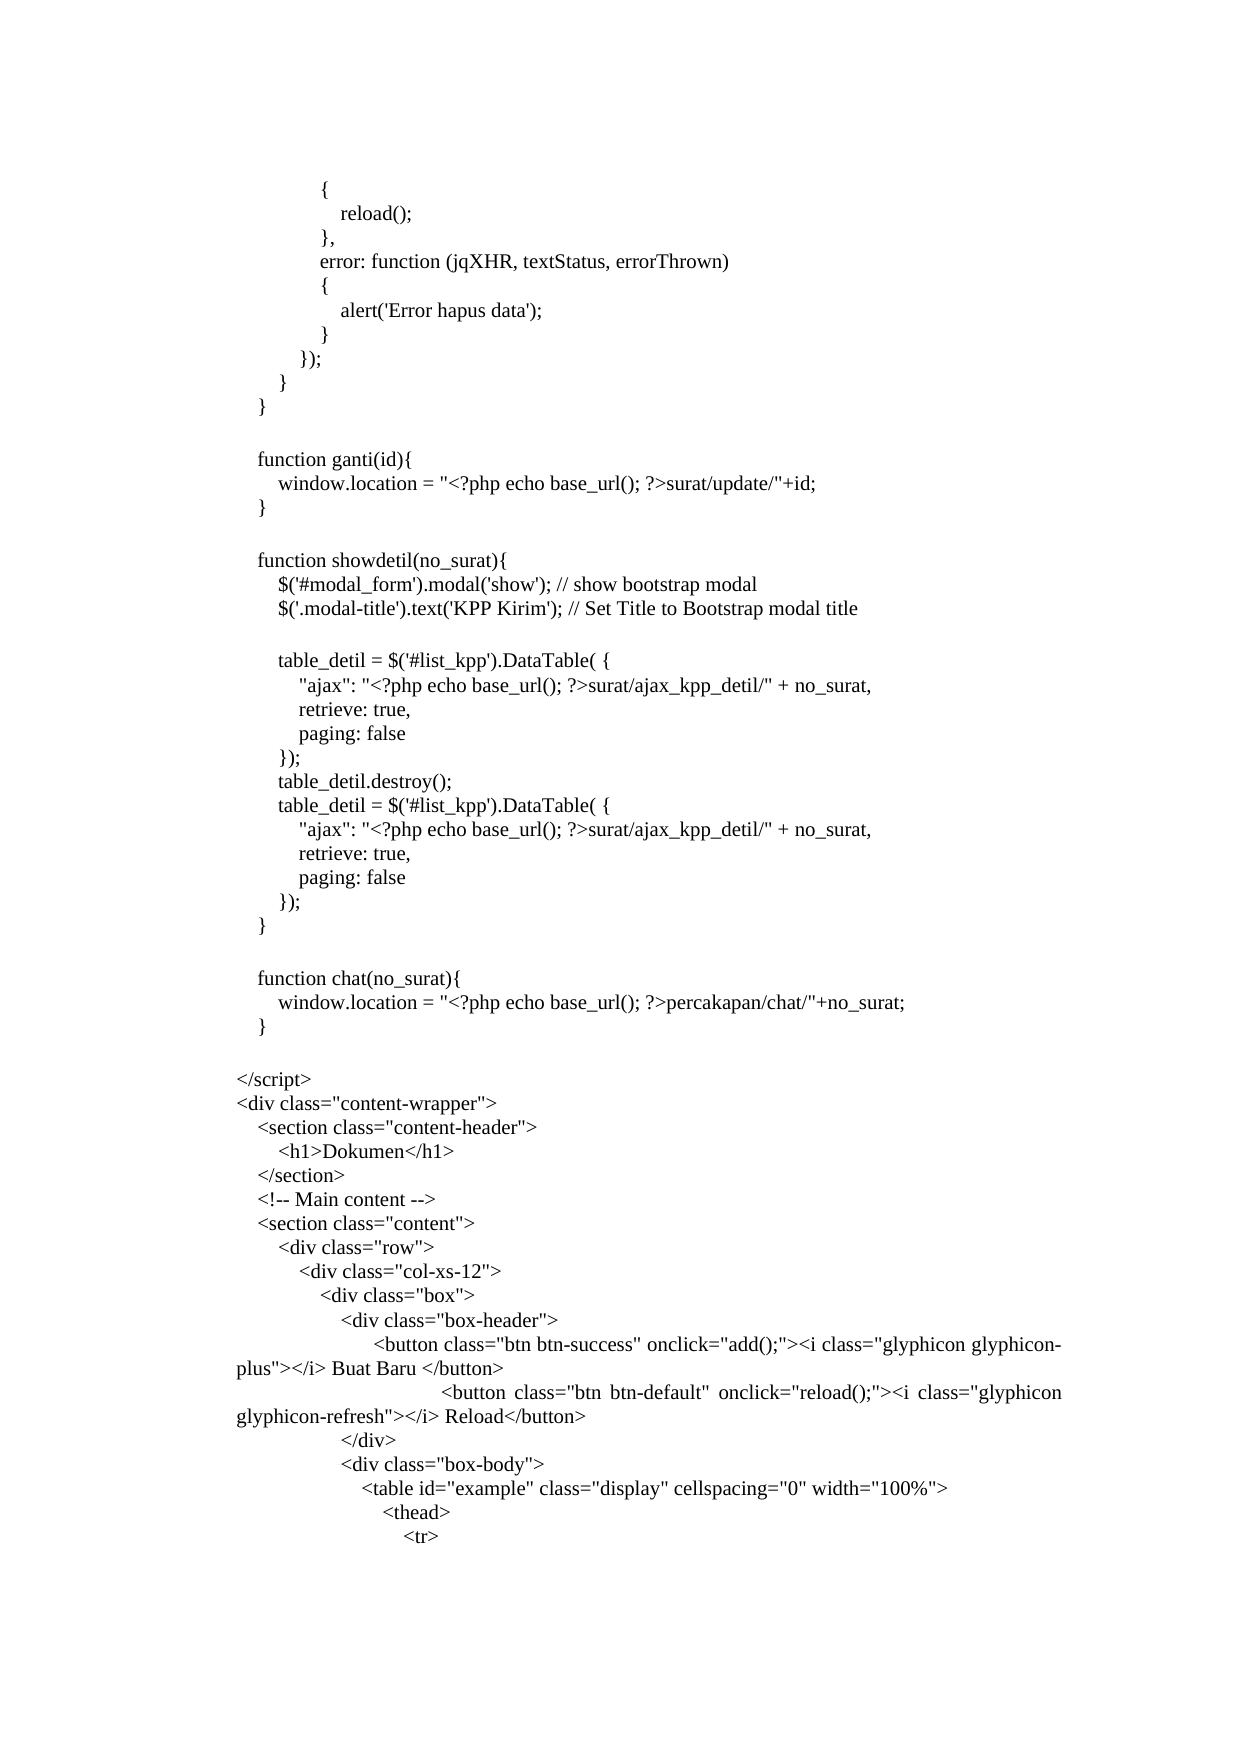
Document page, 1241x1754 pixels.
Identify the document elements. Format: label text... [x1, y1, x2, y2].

text <!-- Main content --> [236, 1187, 1063, 1211]
text <div class="box-header"> [236, 1307, 1063, 1332]
text retrieve: true, [236, 841, 1063, 865]
text paging: false [236, 721, 1063, 745]
text $('.modal-title').text('KPP Kirim'); // Set Title to Bootstrap modal title [236, 596, 1063, 620]
text </script> [236, 1067, 1063, 1091]
text }); [236, 346, 1063, 370]
text <div class="row"> [236, 1235, 1063, 1259]
text }); [236, 889, 1063, 913]
text } [236, 322, 1063, 346]
text } [236, 370, 1063, 394]
text <button class="btn btn-default" onclick="reload();"><i class="glyphicon glyphicon-refresh"></i> Reload</button> [236, 1380, 1063, 1428]
text function chat(no_surat){ [236, 966, 1063, 990]
text <button class="btn btn-success" onclick="add();"><i class="glyphicon glyphicon-plus"></i> Buat Baru </button> [236, 1332, 1063, 1380]
text table_detil = $('#list_kpp').DataTable( { [236, 648, 1063, 672]
text alert('Error hapus data'); [236, 297, 1063, 322]
text <section class="content"> [236, 1211, 1063, 1235]
text "ajax": "<?php echo base_url(); ?>surat/ajax_kpp_detil/" + no_surat, [236, 817, 1063, 841]
text }); [236, 745, 1063, 769]
text "ajax": "<?php echo base_url(); ?>surat/ajax_kpp_detil/" + no_surat, [236, 672, 1063, 697]
text $('#modal_form').modal('show'); // show bootstrap modal [236, 572, 1063, 596]
text <div class="col-xs-12"> [236, 1259, 1063, 1283]
text <div class="content-wrapper"> [236, 1091, 1063, 1115]
text function showdetil(no_surat){ [236, 547, 1063, 572]
text retrieve: true, [236, 697, 1063, 721]
text } [236, 495, 1063, 519]
text paging: false [236, 865, 1063, 889]
text <div class="box"> [236, 1283, 1063, 1307]
text </section> [236, 1163, 1063, 1187]
text table_detil = $('#list_kpp').DataTable( { [236, 793, 1063, 817]
text reload(); [236, 201, 1063, 225]
text } [236, 1014, 1063, 1038]
text <tr> [236, 1524, 1063, 1548]
text window.location = "<?php echo base_url(); ?>percakapan/chat/"+no_surat; [236, 990, 1063, 1014]
text <h1>Dokumen</h1> [236, 1139, 1063, 1163]
text <thead> [236, 1500, 1063, 1524]
text { [236, 177, 1063, 201]
text } [236, 913, 1063, 937]
text error: function (jqXHR, textStatus, errorThrown) [236, 249, 1063, 273]
text } [236, 394, 1063, 418]
text <section class="content-header"> [236, 1115, 1063, 1139]
text </div> [236, 1428, 1063, 1452]
text function ganti(id){ [236, 447, 1063, 471]
text <table id="example" class="display" cellspacing="0" width="100%"> [236, 1476, 1063, 1500]
text }, [236, 225, 1063, 249]
text table_detil.destroy(); [236, 769, 1063, 793]
text <div class="box-body"> [236, 1452, 1063, 1476]
text window.location = "<?php echo base_url(); ?>surat/update/"+id; [236, 471, 1063, 495]
text { [236, 273, 1063, 297]
